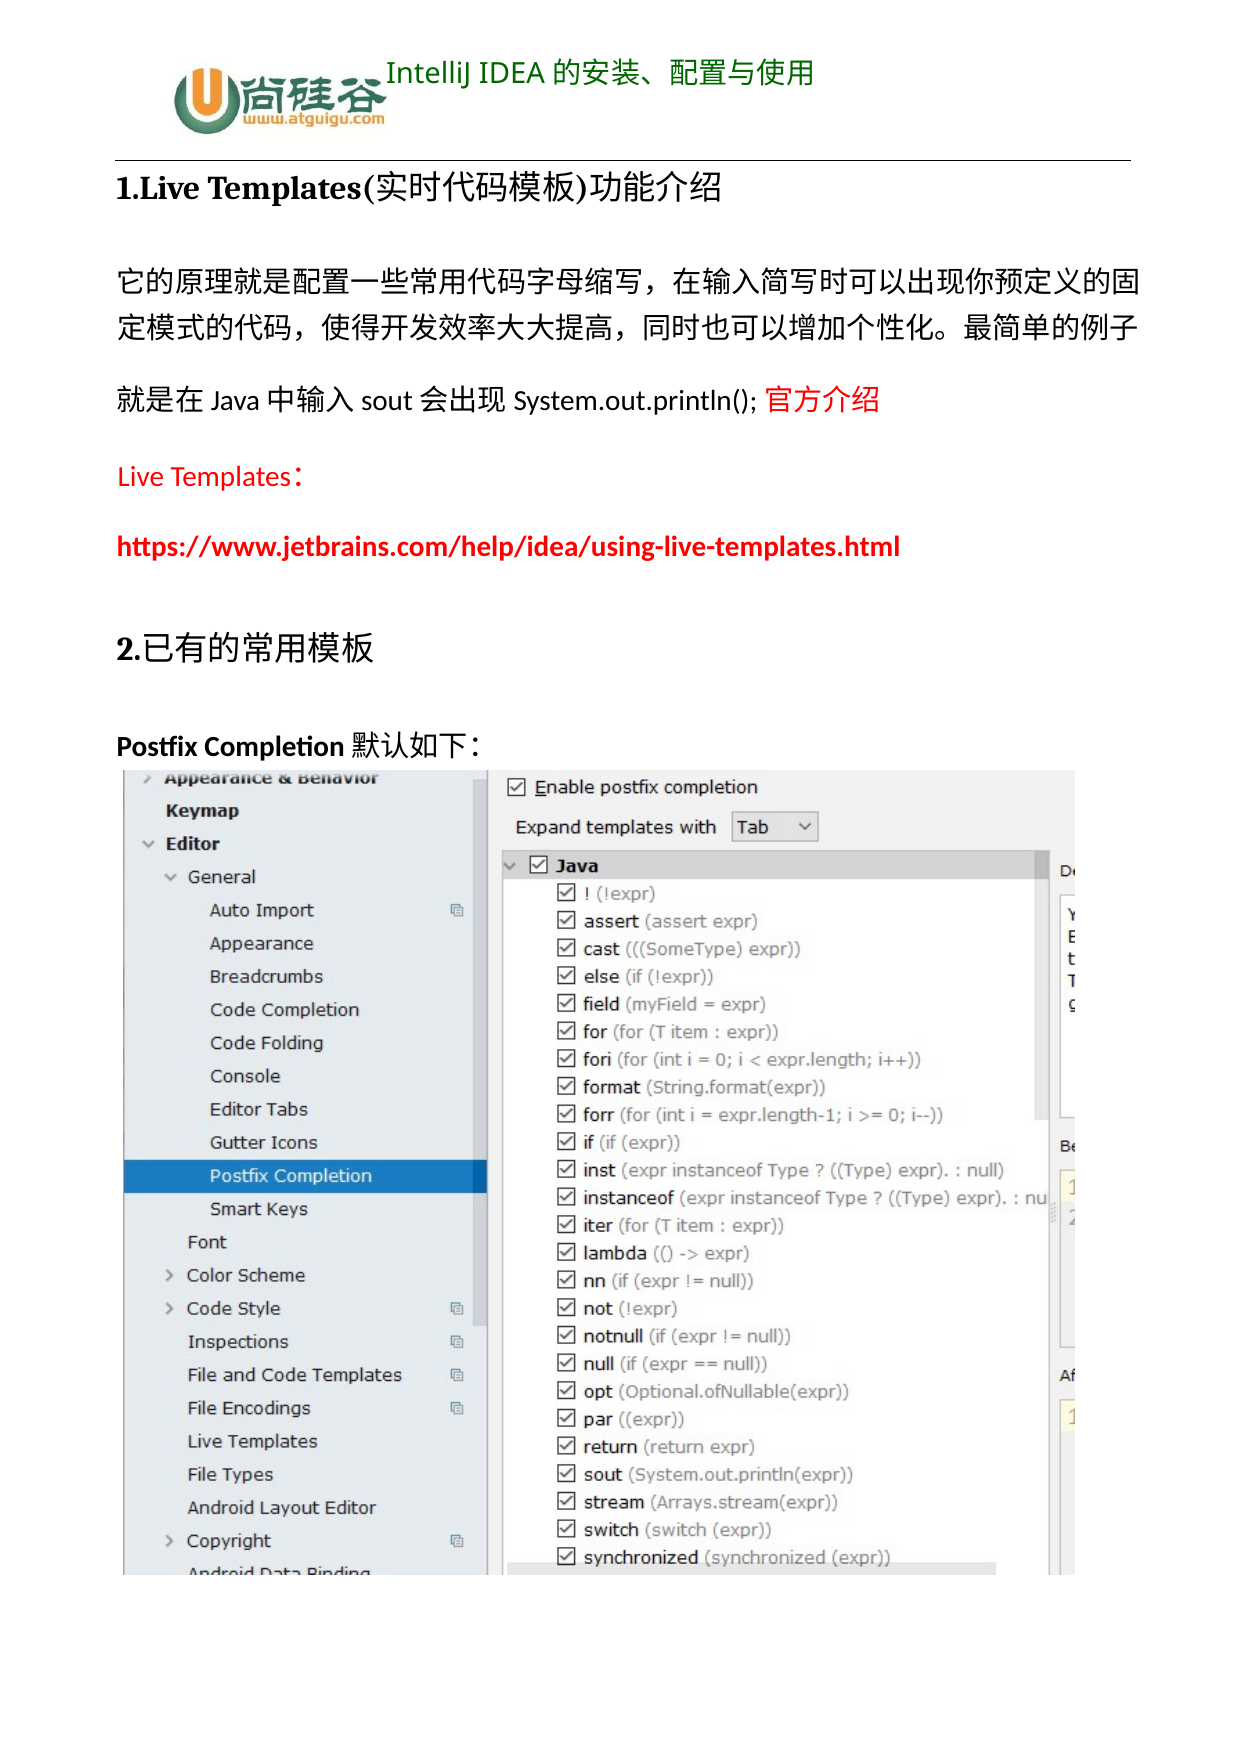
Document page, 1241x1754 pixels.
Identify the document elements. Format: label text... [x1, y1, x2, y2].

text 就是在 Java 中输入 sout 会出现 System.out.println(); 官方介绍 Live Templates： [116, 377, 886, 494]
text Postfix Completion 默认如下： [116, 722, 1143, 764]
picture [146, 49, 414, 149]
picture [123, 770, 1075, 1575]
text 它的原理就是配置一些常用代码字母缩写，在输入简写时可以出现你预定义的固定模式的代码，使得开发效率大大提高，同时也可以增加个性化。最简单的例子 [116, 258, 1143, 347]
text 2.已有的常用模板 [116, 622, 1143, 670]
text https://www.jetbrains.com/help/idea/using-live-templates.html [116, 528, 1143, 563]
subtitle 1.Live Templates(实时代码模板)功能介绍 [116, 161, 1143, 209]
